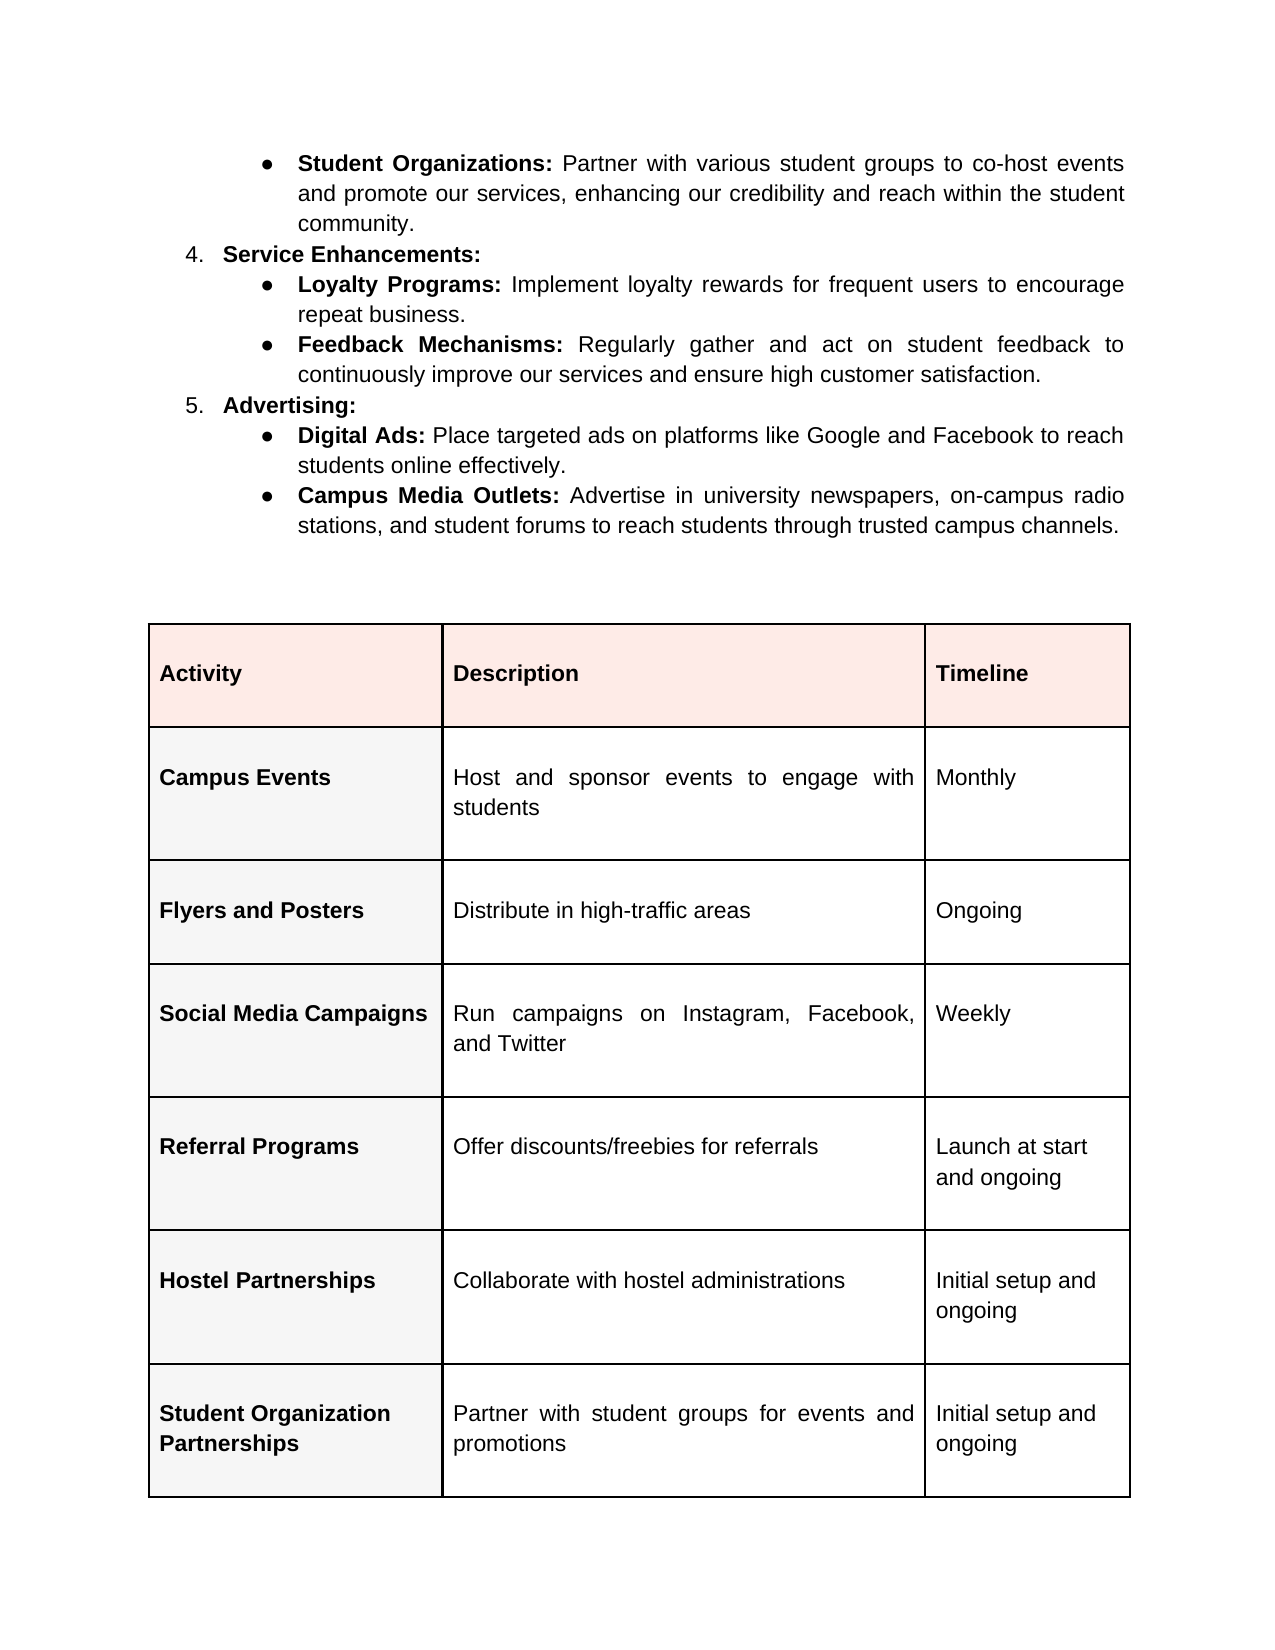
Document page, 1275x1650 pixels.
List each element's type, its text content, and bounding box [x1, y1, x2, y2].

table_cell Monthly [926, 728, 1129, 859]
table_cell Host and sponsor events to engage with students [444, 728, 924, 859]
table_cell Run campaigns on Instagram, Facebook, and Twitter [444, 965, 924, 1096]
table_cell Weekly [926, 965, 1129, 1096]
list Loyalty Programs: Implement loyalty rewards for frequent users to encourage repeat business. [260, 271, 1125, 327]
table_header Activity [150, 625, 441, 726]
table_cell Hostel Partnerships [150, 1231, 441, 1362]
table_cell Student Organization Partnerships [150, 1365, 441, 1496]
list Digital Ads: Place targeted ads on platforms like Google and Facebook to reach students online effectively. [260, 422, 1125, 478]
table_cell Collaborate with hostel administrations [444, 1231, 924, 1362]
table_cell Launch at start and ongoing [926, 1098, 1129, 1229]
table_cell Flyers and Posters [150, 861, 441, 962]
table_cell Referral Programs [150, 1098, 441, 1229]
table_cell Partner with student groups for events and promotions [444, 1365, 924, 1496]
list Student Organizations: Partner with various student groups to co-host events and promote our services, enhancing our credibility and reach within the student community. [260, 150, 1125, 237]
list Service Enhancements: [185, 241, 1125, 267]
table_header Description [444, 625, 924, 726]
table_cell Social Media Campaigns [150, 965, 441, 1096]
list Advertising: [185, 392, 1125, 418]
table_cell Distribute in high-traffic areas [444, 861, 924, 962]
table_cell Initial setup and ongoing [926, 1365, 1129, 1496]
table_cell Initial setup and ongoing [926, 1231, 1129, 1362]
table_cell Offer discounts/freebies for referrals [444, 1098, 924, 1229]
table_cell Ongoing [926, 861, 1129, 962]
table_header Timeline [926, 625, 1129, 726]
list Campus Media Outlets: Advertise in university newspapers, on-campus radio stations, and student forums to reach students through trusted campus channels. [260, 482, 1125, 539]
table_cell Campus Events [150, 728, 441, 859]
list Feedback Mechanisms: Regularly gather and act on student feedback to continuously improve our services and ensure high customer satisfaction. [260, 331, 1125, 388]
